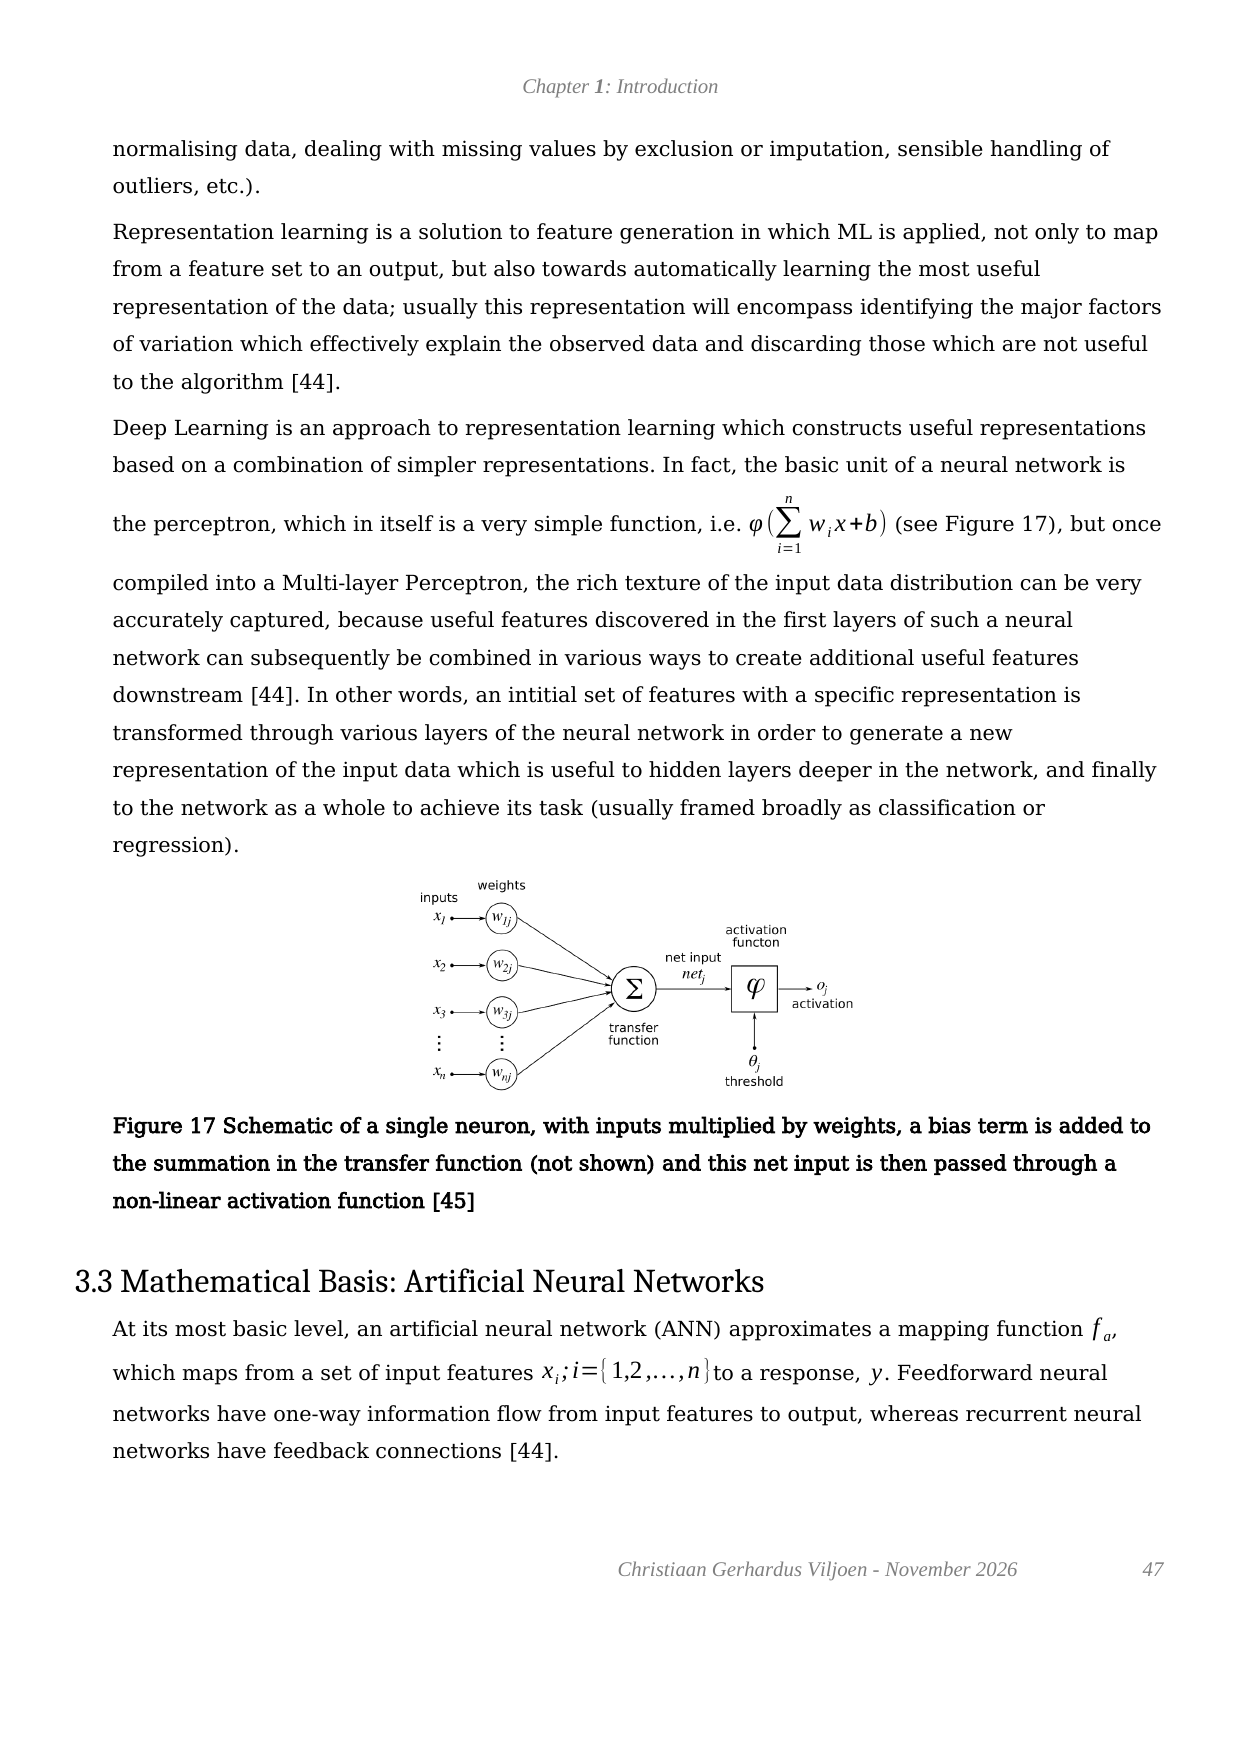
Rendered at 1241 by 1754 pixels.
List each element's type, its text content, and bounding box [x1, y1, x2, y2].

text Deep Learning is an approach to representation learning which constructs useful representations based on a combination of simpler representations. In fact, the basic unit of a neural network is the perceptron, which in itself is a very simple function, i.e. (see Figure 18), but once compiled into a Multi-layer Perceptron, the rich texture of the input data distribution can be very accurately captured, because useful features discovered in the first layers of such a neural network can subsequently be combined in various ways to create additional useful features downstream . In other words, an intitial set of features with a specific representation is transformed through various layers of the neural network in order to generate a new representation of the input data which is useful to hidden layers deeper in the network, and finally to the network as a whole to achieve its task (usually framed broadly as classification or regression). [112, 414, 1165, 857]
text Representation learning is a solution to feature generation in which ML is applied, not only to map from a feature set to an output, but also towards automatically learning the most useful representation of the data; usually this representation will encompass identifying the major factors of variation which effectively explain the observed data and discarding those which are not useful to the algorithm . [112, 219, 1165, 394]
text Figure 18 Schematic of a single neuron, with inputs multiplied by weights, a bias term is added to the summation in the transfer function (not shown) and this net input is then passed through a non-linear activation function [112, 1112, 1165, 1212]
subtitle Mathematical Basis: Artificial Neural Networks [75, 1262, 1165, 1301]
picture [413, 877, 864, 1092]
text At its most basic level, an artificial neural network (ANN) approximates a mapping function , which maps from a set of input features to a response, . Feedforward neural networks have one-way information flow from input features to output, whereas recurrent neural networks have feedback connections. [112, 1313, 1165, 1463]
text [112, 135, 1165, 198]
